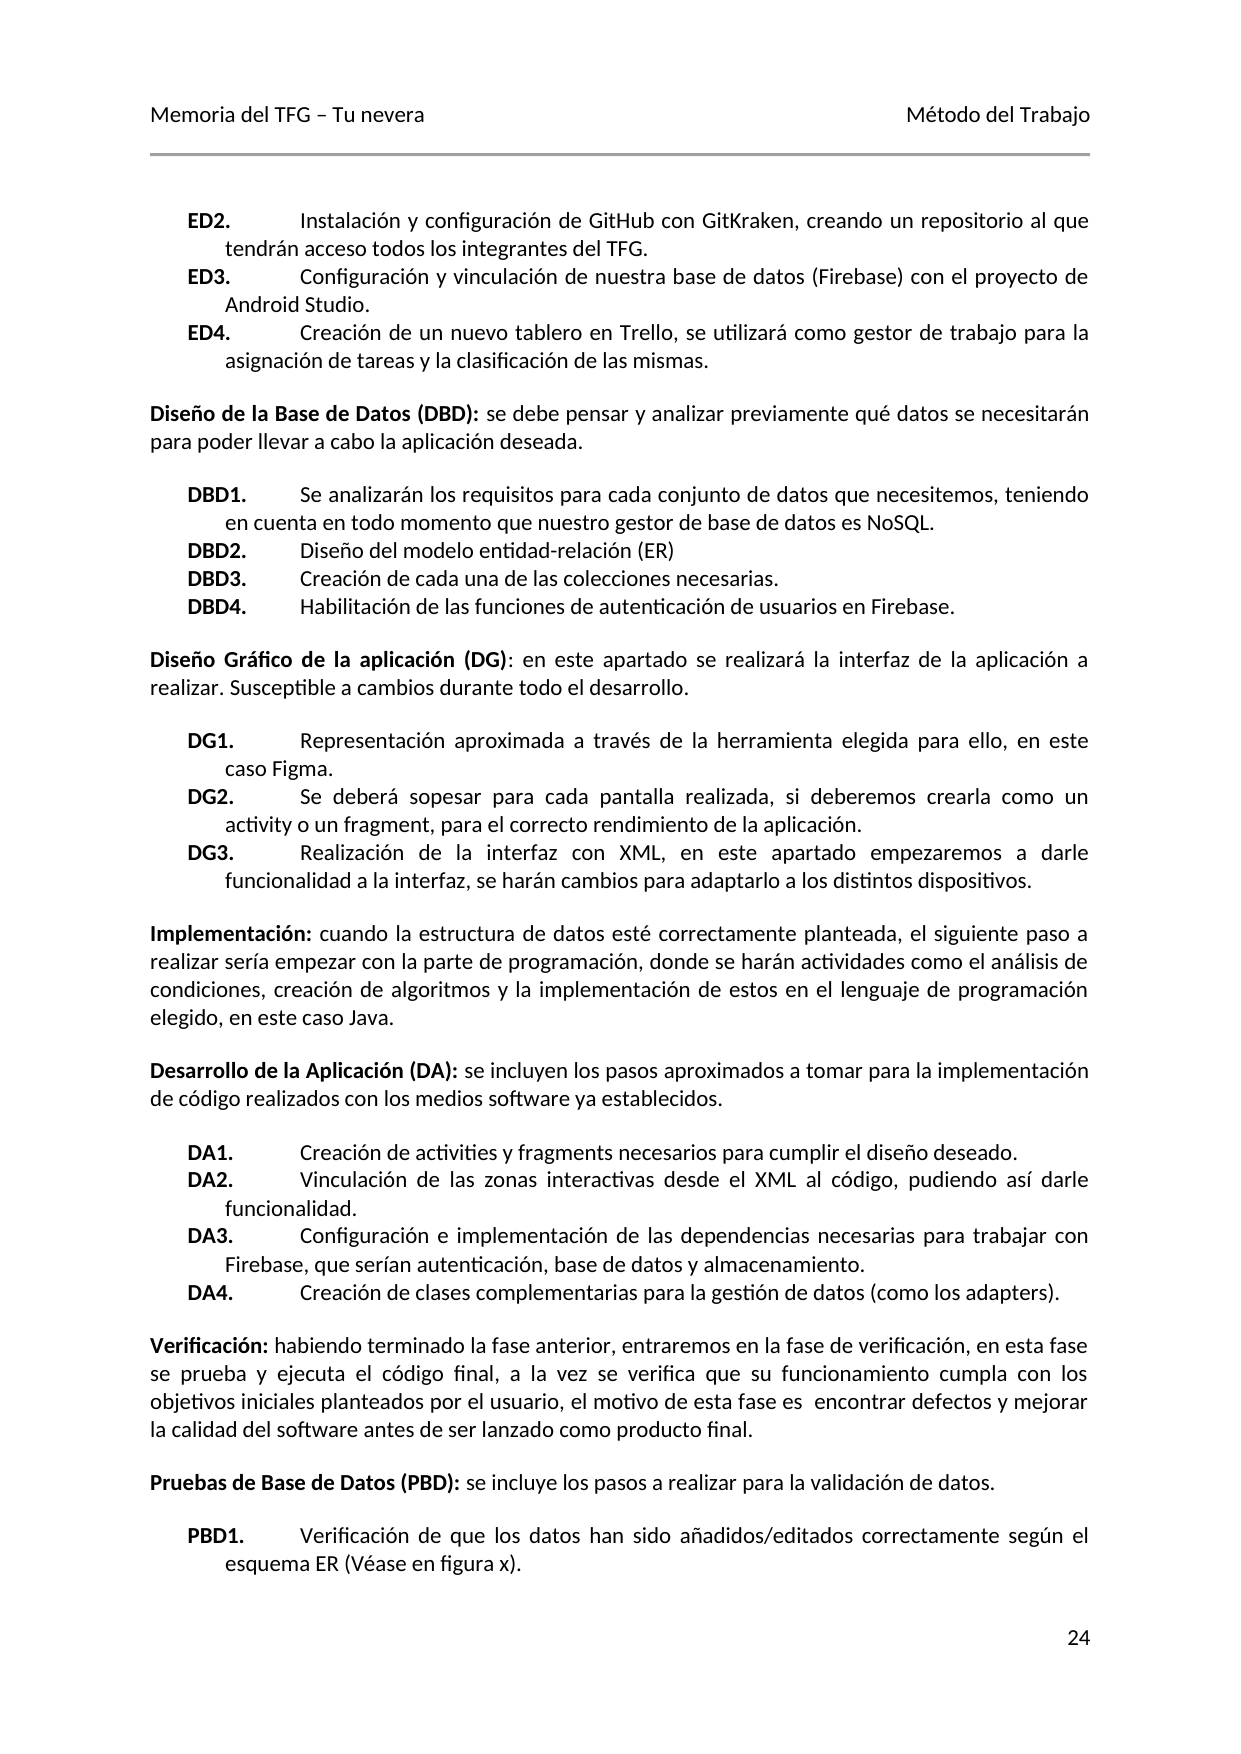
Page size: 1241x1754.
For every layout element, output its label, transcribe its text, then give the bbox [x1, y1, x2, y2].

text Verificación: habiendo terminado la fase anterior, entraremos en la fase de verificación, en esta fase se prueba y ejecuta el código final, a la vez se verifica que su funcionamiento cumpla con los objetivos iniciales planteados por el usuario, el motivo de esta fase es encontrar defectos y mejorar la calidad del software antes de ser lanzado como producto final. [150, 1331, 1090, 1443]
text Diseño Gráfico de la aplicación (DG): en este apartado se realizará la interfaz de la aplicación a realizar. Susceptible a cambios durante todo el desarrollo. [150, 645, 1090, 701]
list Instalación y configuración de GitHub con GitKraken, creando un repositorio al que tendrán acceso todos los integrantes del TFG. [187, 206, 1090, 262]
text Diseño de la Base de Datos (DBD): se debe pensar y analizar previamente qué datos se necesitarán para poder llevar a cabo la aplicación deseada. [150, 399, 1090, 455]
list Configuración y vinculación de nuestra base de datos (Firebase) con el proyecto de Android Studio. [187, 262, 1090, 318]
list Verificación de que los datos han sido añadidos/editados correctamente según el esquema ER (Véase en figura x). [187, 1521, 1090, 1577]
list Vinculación de las zonas interactivas desde el XML al código, pudiendo así darle funcionalidad. [187, 1166, 1090, 1222]
list Configuración e implementación de las dependencias necesarias para trabajar con Firebase, que serían autenticación, base de datos y almacenamiento. [187, 1222, 1090, 1278]
list Diseño del modelo entidad-relación (ER) [187, 536, 1090, 564]
list Se analizarán los requisitos para cada conjunto de datos que necesitemos, teniendo en cuenta en todo momento que nuestro gestor de base de datos es NoSQL. [187, 480, 1090, 536]
list Creación de activities y fragments necesarios para cumplir el diseño deseado. [187, 1138, 1090, 1166]
list Se deberá sopesar para cada pantalla realizada, si deberemos crearla como un activity o un fragment, para el correcto rendimiento de la aplicación. [187, 782, 1090, 838]
text Implementación: cuando la estructura de datos esté correctamente planteada, el siguiente paso a realizar sería empezar con la parte de programación, donde se harán actividades como el análisis de condiciones, creación de algoritmos y la implementación de estos en el lenguaje de programación elegido, en este caso Java. [150, 919, 1090, 1032]
list Realización de la interfaz con XML, en este apartado empezaremos a darle funcionalidad a la interfaz, se harán cambios para adaptarlo a los distintos dispositivos. [187, 838, 1090, 894]
list Creación de un nuevo tablero en Trello, se utilizará como gestor de trabajo para la asignación de tareas y la clasificación de las mismas. [187, 318, 1090, 374]
list Habilitación de las funciones de autenticación de usuarios en Firebase. [187, 592, 1090, 620]
list Representación aproximada a través de la herramienta elegida para ello, en este caso Figma. [187, 726, 1090, 782]
text Pruebas de Base de Datos (PBD): se incluye los pasos a realizar para la validación de datos. [150, 1468, 1090, 1496]
list Creación de clases complementarias para la gestión de datos (como los adapters). [187, 1278, 1090, 1306]
list Creación de cada una de las colecciones necesarias. [187, 564, 1090, 592]
text Desarrollo de la Aplicación (DA): se incluyen los pasos aproximados a tomar para la implementación de código realizados con los medios software ya establecidos. [150, 1057, 1090, 1113]
